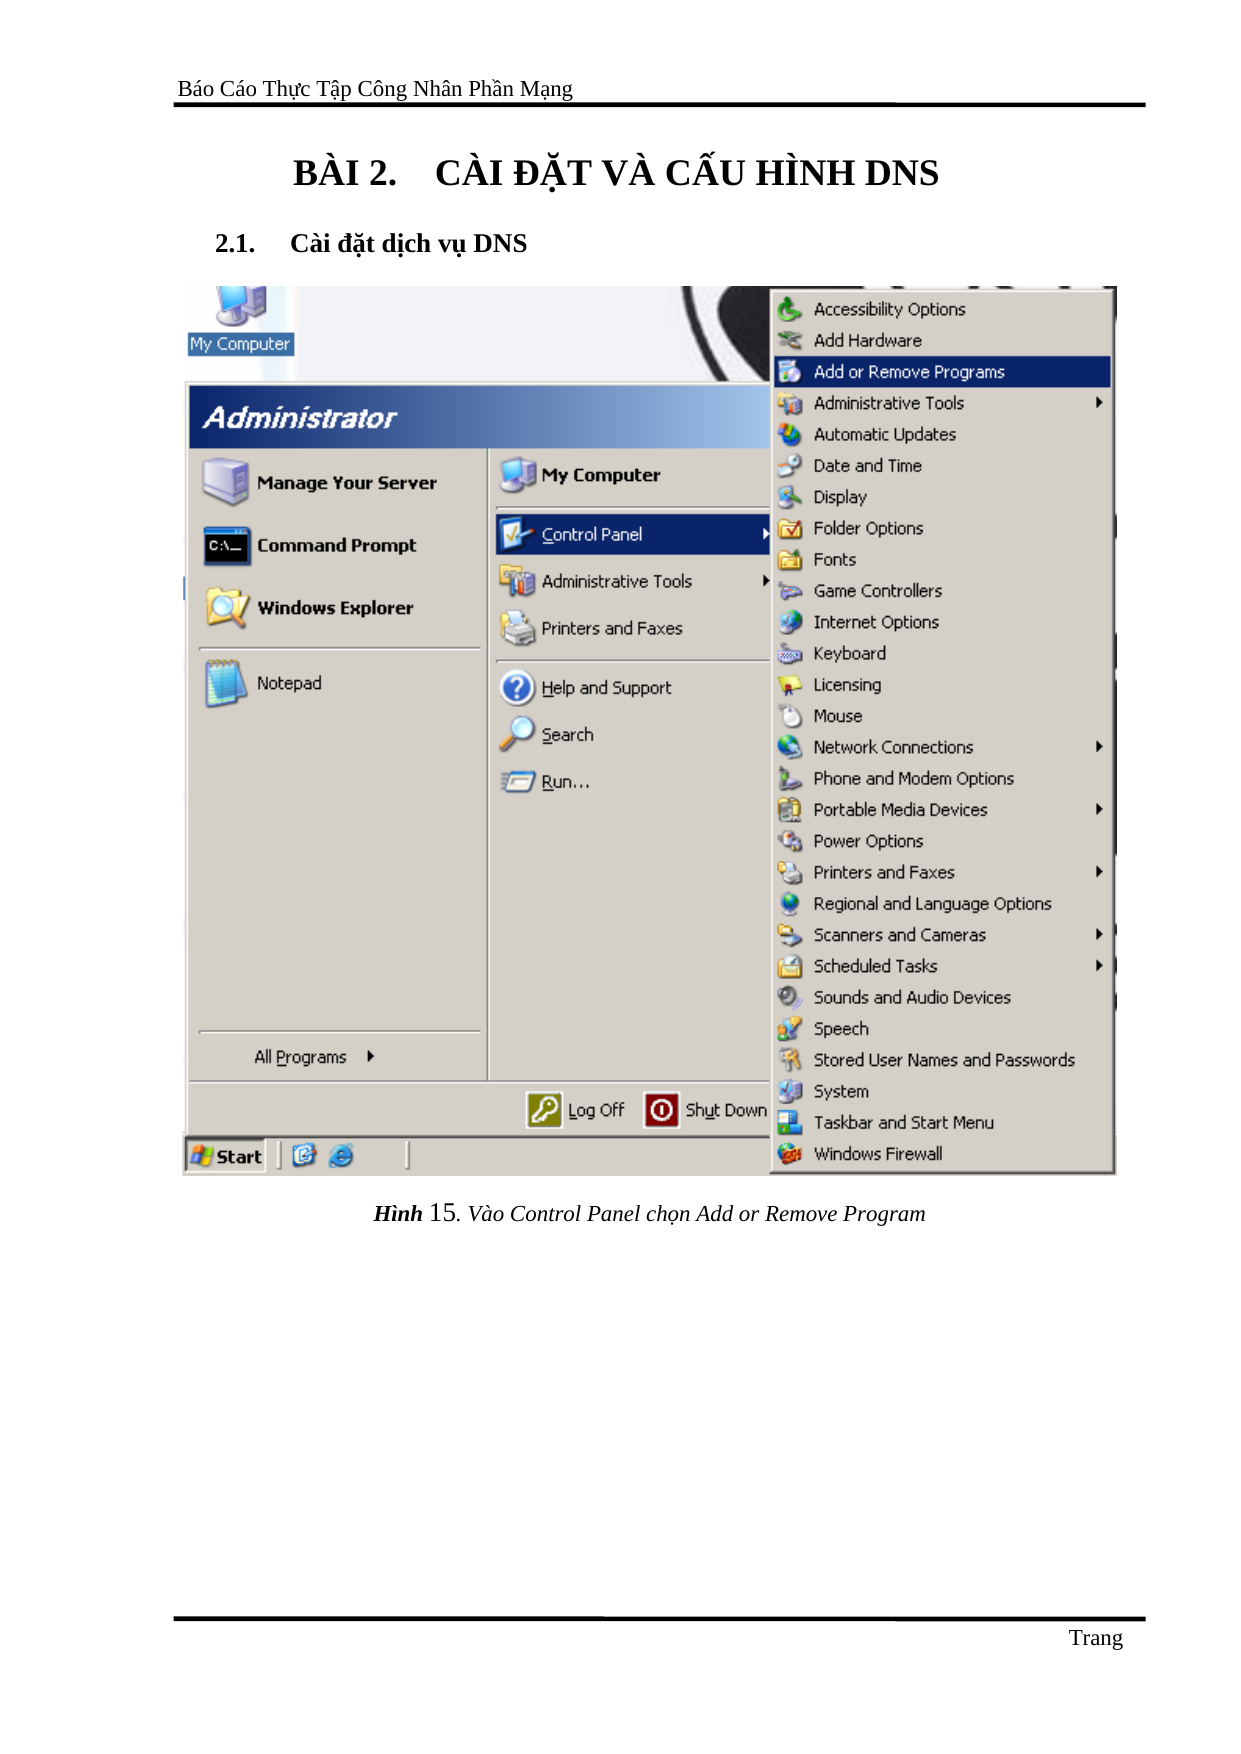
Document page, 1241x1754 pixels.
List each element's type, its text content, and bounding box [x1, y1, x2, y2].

text Hình 15. Vào Control Panel chọn Add or Remove Program [177, 1196, 1122, 1227]
picture [182, 286, 1117, 1176]
subtitle CÀI ĐẶT VÀ CẤU HÌNH DNS [215, 150, 1122, 193]
subtitle Cài đặt dịch vụ DNS [215, 227, 1122, 258]
